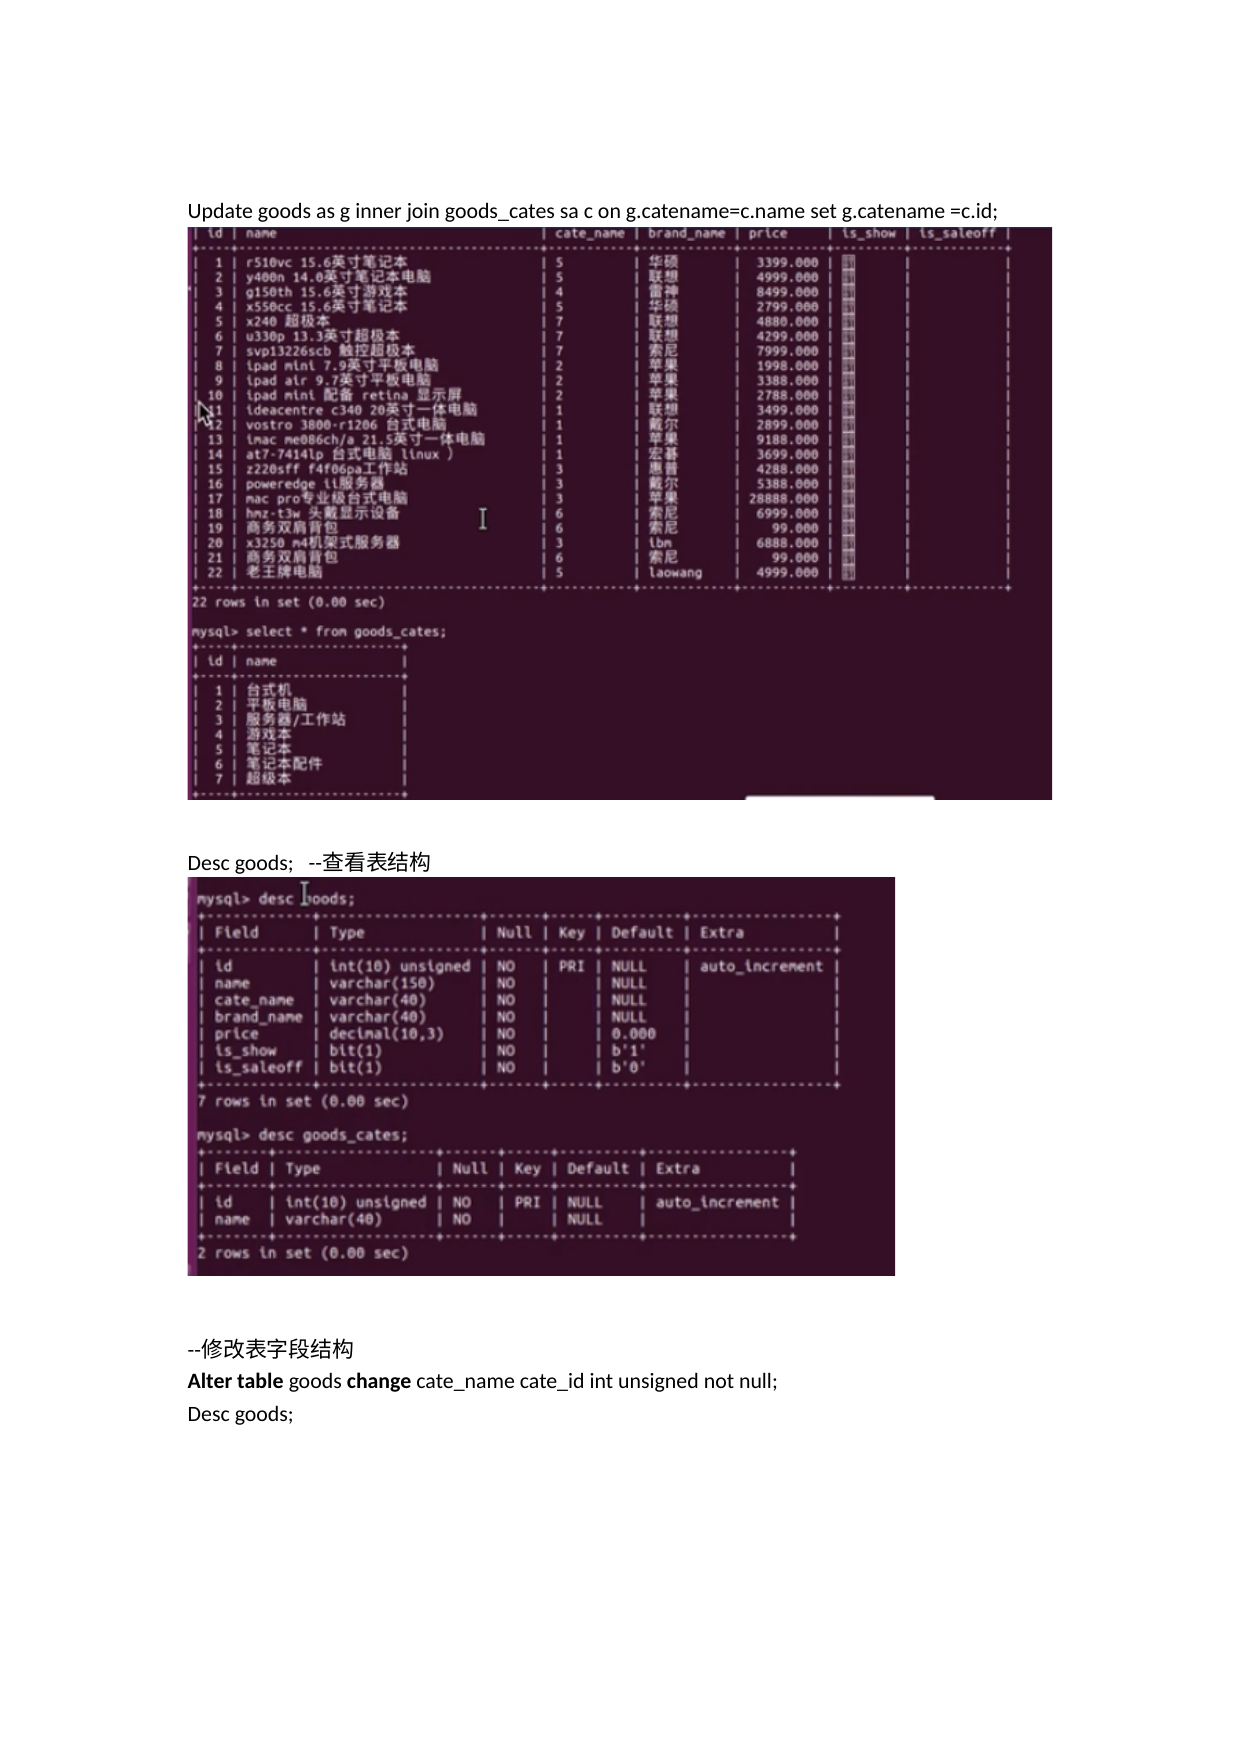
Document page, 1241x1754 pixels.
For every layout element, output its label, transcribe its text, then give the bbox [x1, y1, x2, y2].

picture [187, 877, 896, 1276]
list Update goods as g inner join goods_cates sa c on g.catename=c.name set g.catename =c.id; [187, 194, 1053, 227]
list Alter table goods change cate_name cate_id int unsigned not null; [187, 1364, 1053, 1397]
picture [187, 227, 1053, 800]
list --修改表字段结构 [187, 1332, 1053, 1364]
list Desc goods; --查看表结构 [187, 844, 1053, 877]
list Desc goods; [187, 1397, 1053, 1429]
